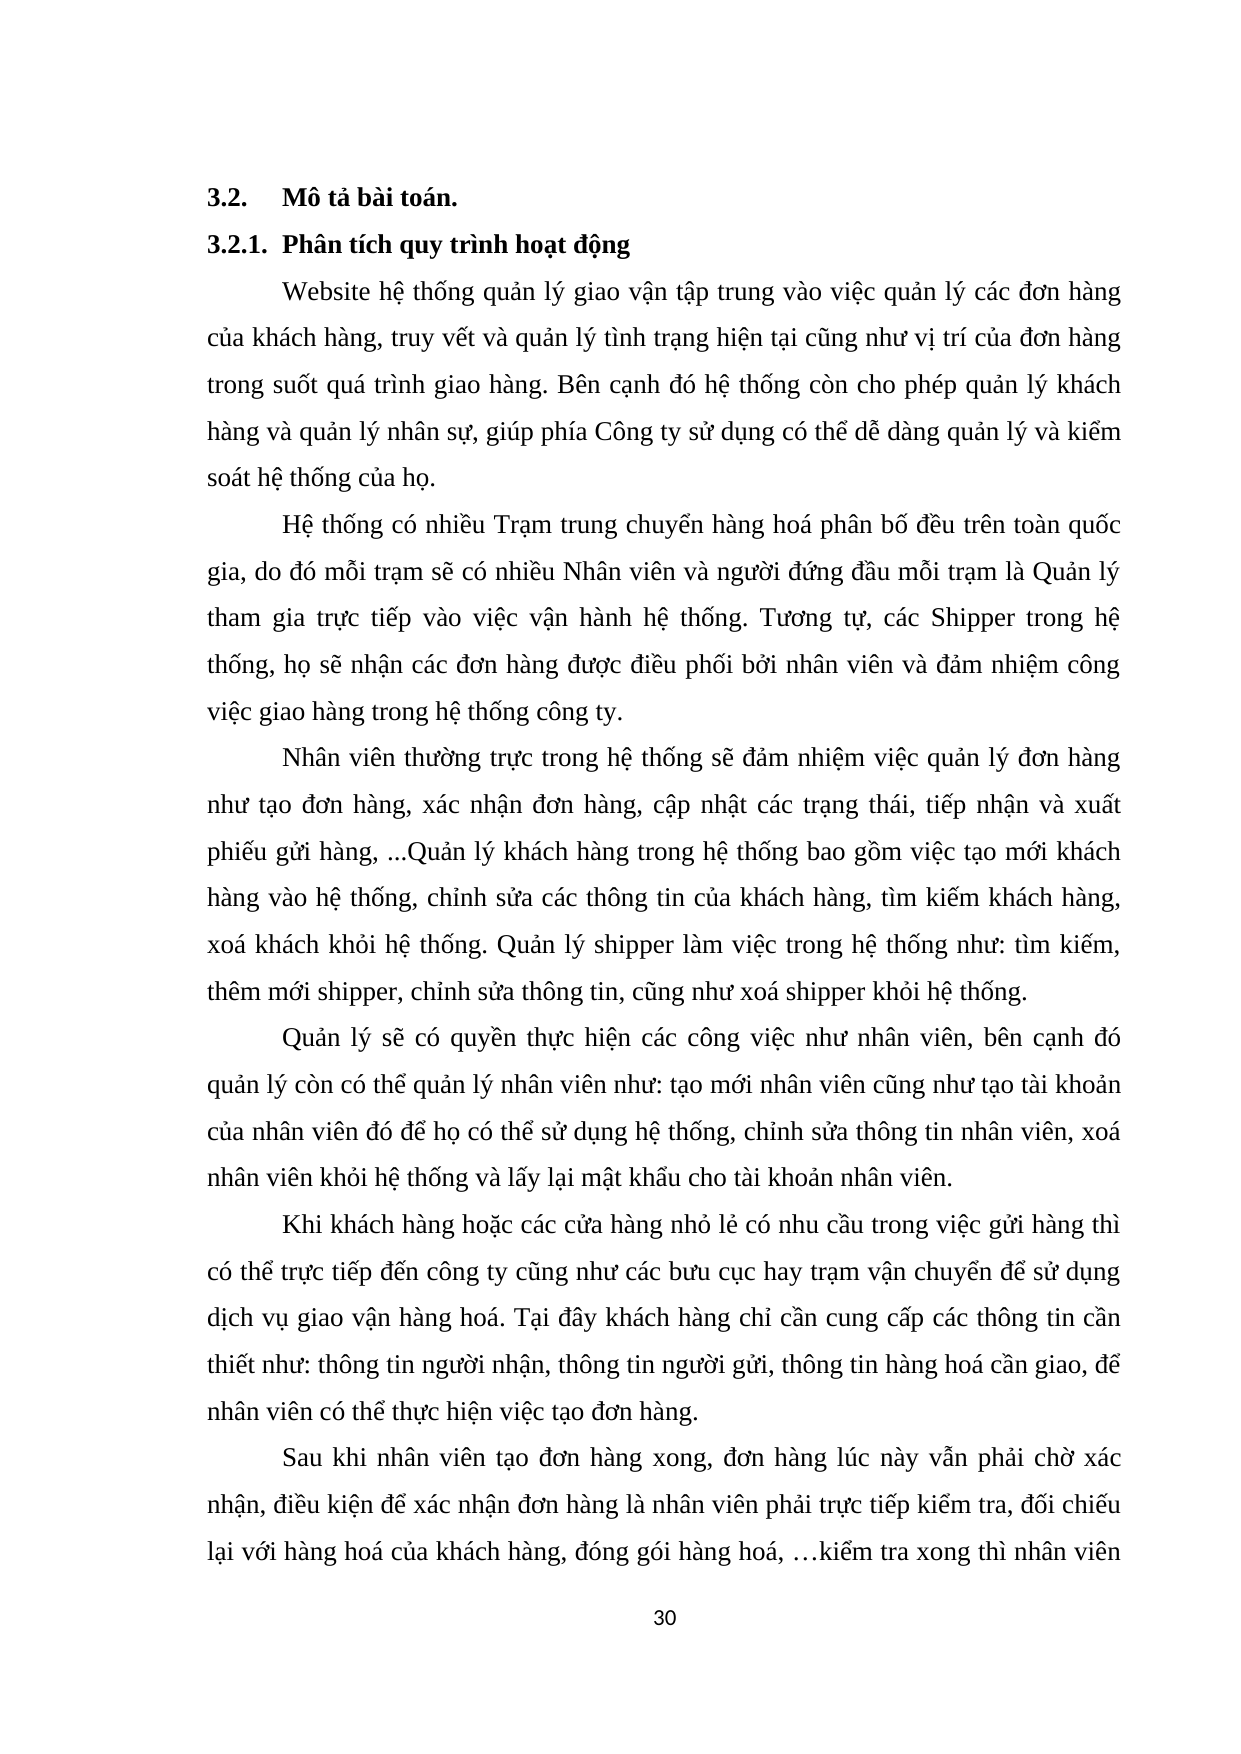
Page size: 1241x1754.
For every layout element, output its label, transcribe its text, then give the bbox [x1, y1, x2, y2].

text Hệ thống có nhiều Trạm trung chuyển hàng hoá phân bố đều trên toàn quốc gia, do đó mỗi trạm sẽ có nhiều Nhân viên và người đứng đầu mỗi trạm là Quản lý tham gia trực tiếp vào việc vận hành hệ thống. Tương tự, các Shipper trong hệ thống, họ sẽ nhận các đơn hàng được điều phối bởi nhân viên và đảm nhiệm công việc giao hàng trong hệ thống công ty. [207, 508, 1122, 726]
text Website hệ thống quản lý giao vận tập trung vào việc quản lý các đơn hàng của khách hàng, truy vết và quản lý tình trạng hiện tại cũng như vị trí của đơn hàng trong suốt quá trình giao hàng. Bên cạnh đó hệ thống còn cho phép quản lý khách hàng và quản lý nhân sự, giúp phía Công ty sử dụng có thể dễ dàng quản lý và kiểm soát hệ thống của họ. [207, 275, 1122, 492]
subtitle 3.2. Mô tả bài toán. [207, 181, 1122, 212]
text Khi khách hàng hoặc các cửa hàng nhỏ lẻ có nhu cầu trong việc gửi hàng thì có thể trực tiếp đến công ty cũng như các bưu cục hay trạm vận chuyển để sử dụng dịch vụ giao vận hàng hoá. Tại đây khách hàng chỉ cần cung cấp các thông tin cần thiết như: thông tin người nhận, thông tin người gửi, thông tin hàng hoá cần giao, để nhân viên có thể thực hiện việc tạo đơn hàng. [207, 1208, 1122, 1426]
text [207, 1441, 1122, 1566]
text 3.2.1. Phân tích quy trình hoạt động [207, 228, 1122, 259]
text Nhân viên thường trực trong hệ thống sẽ đảm nhiệm việc quản lý đơn hàng như tạo đơn hàng, xác nhận đơn hàng, cập nhật các trạng thái, tiếp nhận và xuất phiếu gửi hàng, ...Quản lý khách hàng trong hệ thống bao gồm việc tạo mới khách hàng vào hệ thống, chỉnh sửa các thông tin của khách hàng, tìm kiếm khách hàng, xoá khách khỏi hệ thống. Quản lý shipper làm việc trong hệ thống như: tìm kiếm, thêm mới shipper, chỉnh sửa thông tin, cũng như xoá shipper khỏi hệ thống. [207, 741, 1122, 1006]
text Quản lý sẽ có quyền thực hiện các công việc như nhân viên, bên cạnh đó quản lý còn có thể quản lý nhân viên như: tạo mới nhân viên cũng như tạo tài khoản của nhân viên đó để họ có thể sử dụng hệ thống, chỉnh sửa thông tin nhân viên, xoá nhân viên khỏi hệ thống và lấy lại mật khẩu cho tài khoản nhân viên. [207, 1021, 1122, 1192]
